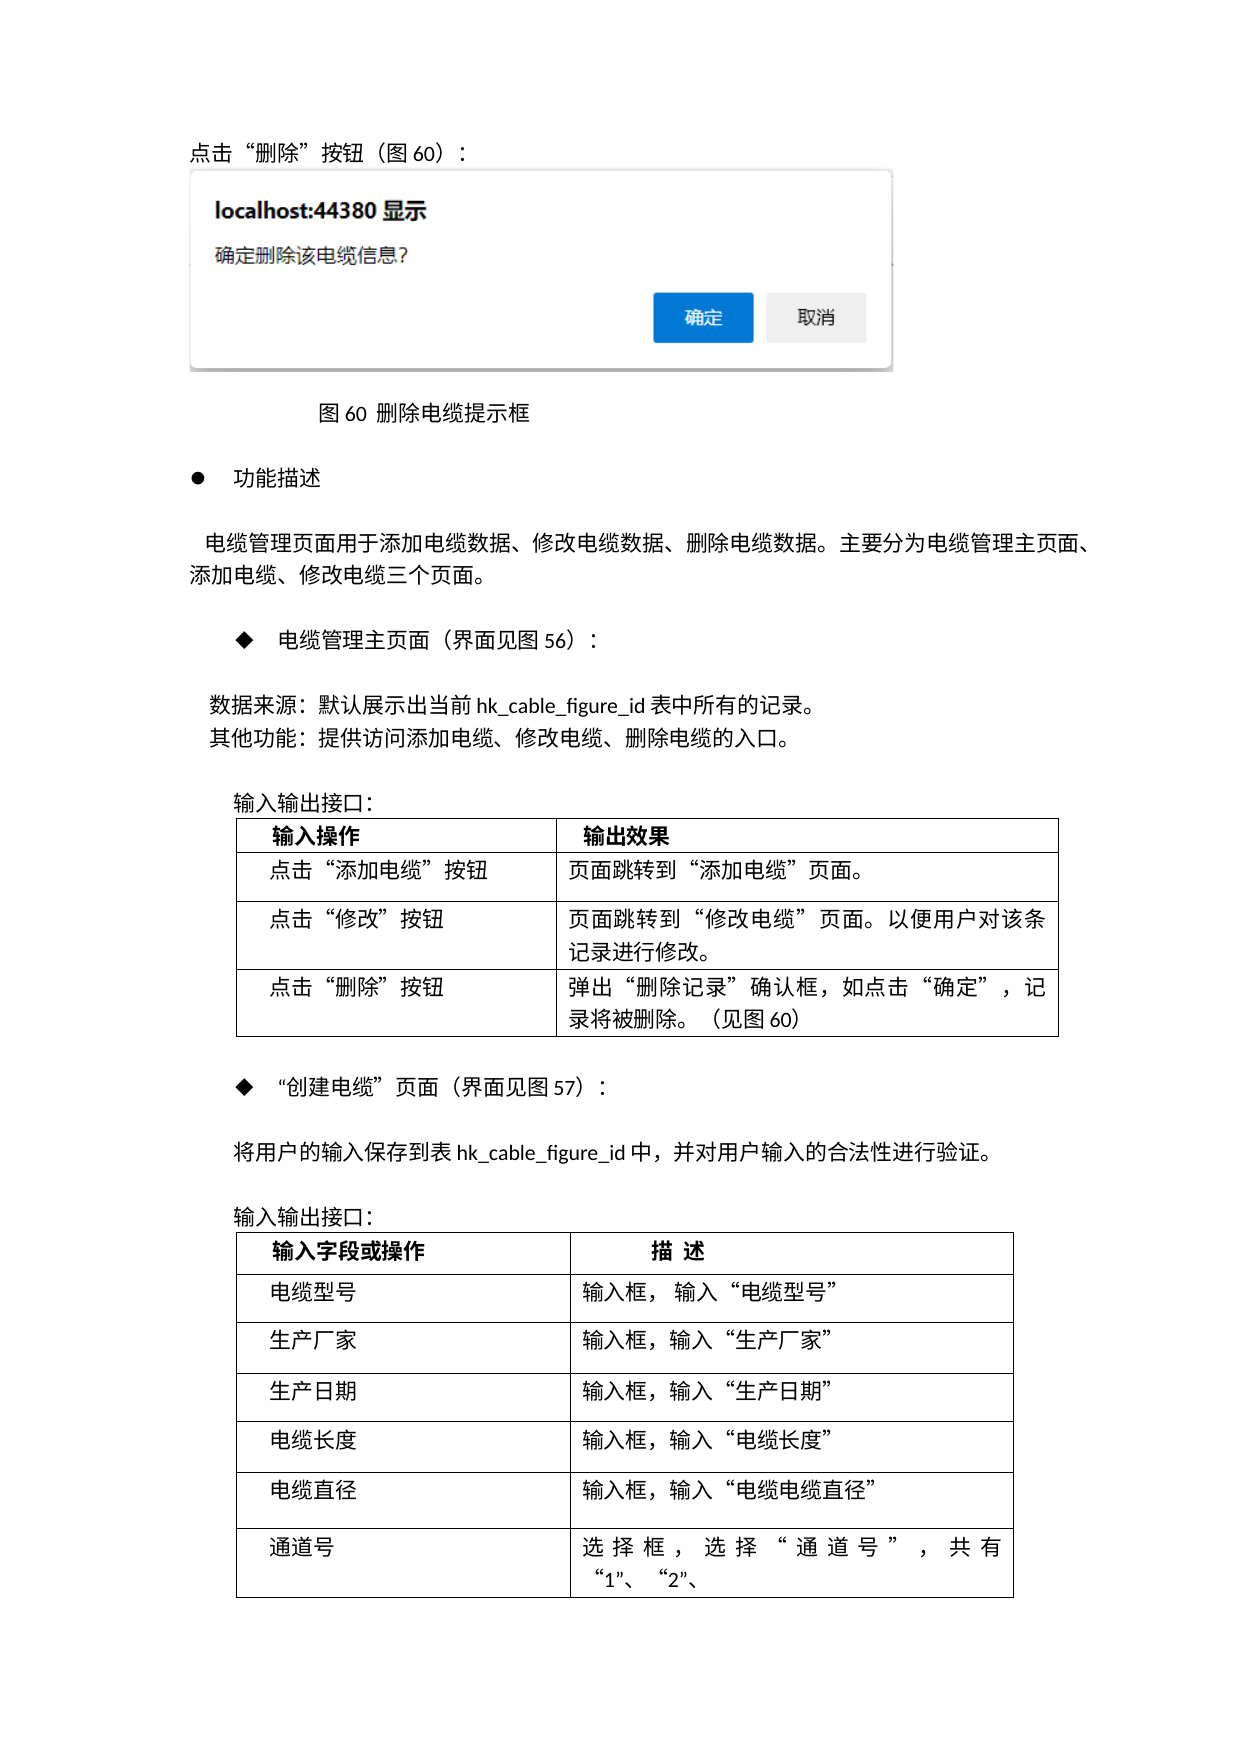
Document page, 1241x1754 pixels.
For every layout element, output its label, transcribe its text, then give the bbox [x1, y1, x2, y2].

list 输入输出接口： [189, 785, 1087, 818]
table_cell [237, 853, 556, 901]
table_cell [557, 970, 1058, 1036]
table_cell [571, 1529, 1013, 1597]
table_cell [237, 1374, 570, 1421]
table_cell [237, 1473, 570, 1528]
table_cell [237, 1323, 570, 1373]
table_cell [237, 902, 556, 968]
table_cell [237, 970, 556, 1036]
list 添加电缆、修改电缆三个页面。 [189, 558, 1087, 590]
list 功能描述 [189, 460, 1087, 493]
list “创建电缆”页面（界面见图57）： [212, 1070, 1087, 1102]
list 将用户的输入保存到表hk_cable_figure_id中，并对用户输入的合法性进行验证。 [233, 1135, 1087, 1167]
list 电缆管理页面用于添加电缆数据、修改电缆数据、删除电缆数据。主要分为电缆管理主页面、 [189, 525, 1087, 558]
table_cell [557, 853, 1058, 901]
list 图60 删除电缆提示框 [189, 395, 1087, 428]
list 点击“删除”按钮（图60）： [189, 135, 1087, 168]
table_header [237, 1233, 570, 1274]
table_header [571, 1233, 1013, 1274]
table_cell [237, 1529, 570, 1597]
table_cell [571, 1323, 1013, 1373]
list 数据来源：默认展示出当前hk_cable_figure_id表中所有的记录。 [189, 688, 1087, 720]
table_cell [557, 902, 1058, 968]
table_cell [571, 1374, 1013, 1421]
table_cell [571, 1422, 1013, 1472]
list 电缆管理主页面（界面见图56）： [212, 623, 1087, 655]
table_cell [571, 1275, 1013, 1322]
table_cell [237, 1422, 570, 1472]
list 其他功能：提供访问添加电缆、修改电缆、删除电缆的入口。 [189, 720, 1087, 753]
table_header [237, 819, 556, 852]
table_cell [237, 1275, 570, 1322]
list 输入输出接口： [189, 1200, 1087, 1232]
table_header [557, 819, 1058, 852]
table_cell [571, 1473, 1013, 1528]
picture [189, 167, 894, 372]
